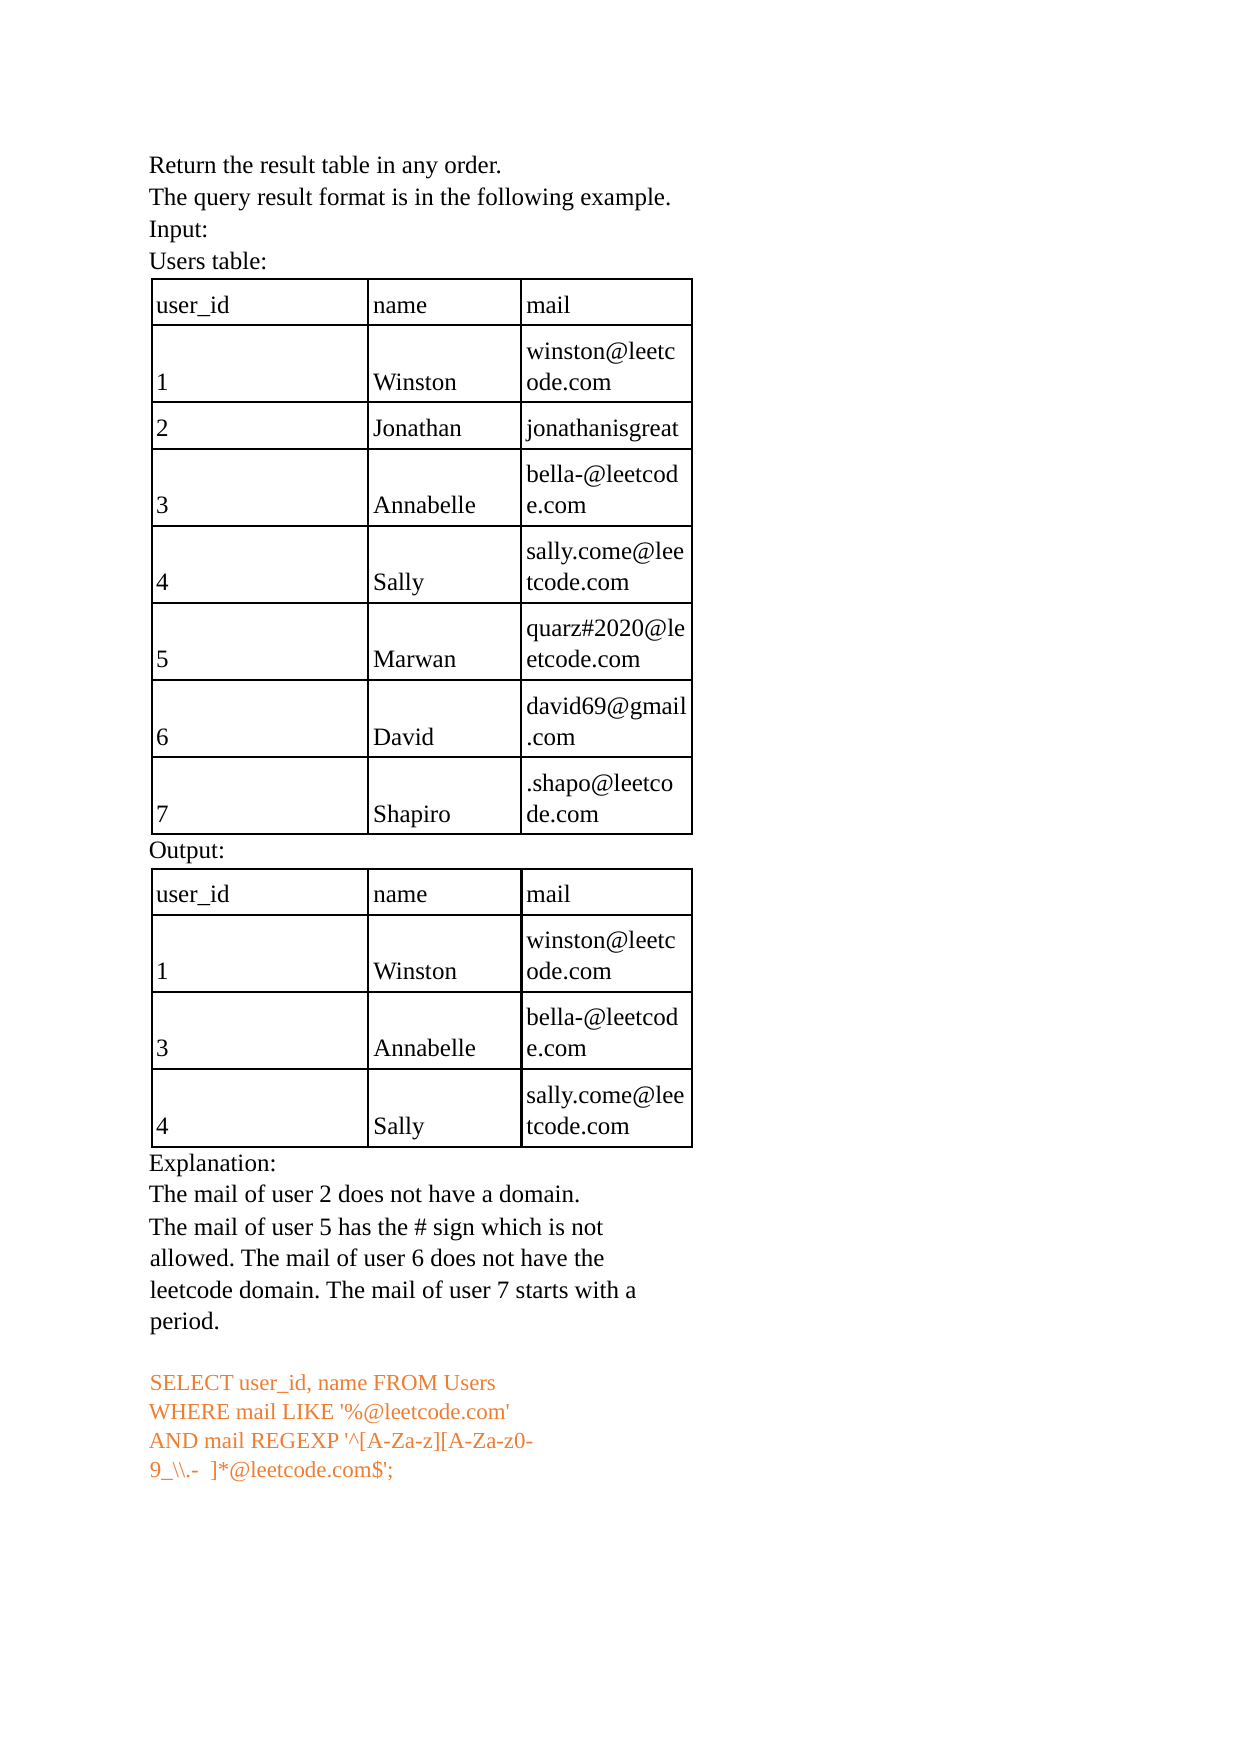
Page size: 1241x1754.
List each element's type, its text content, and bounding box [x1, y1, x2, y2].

table_cell Marwan [369, 604, 520, 679]
text Input: [148, 214, 1086, 243]
table_cell 1 [153, 326, 367, 401]
table_cell 2 [153, 403, 367, 447]
table_cell 1 [153, 916, 367, 991]
table_cell sally.come@lee tcode.com [522, 527, 691, 602]
table_cell Sally [369, 1070, 520, 1146]
table_cell 4 [153, 1070, 367, 1146]
table_header name [369, 870, 520, 914]
table_header name [369, 280, 520, 324]
table_cell 5 [153, 604, 367, 679]
text The mail of user 2 does not have a domain. [148, 1179, 1086, 1208]
table_cell bella-@leetcod e.com [523, 993, 691, 1068]
table_cell winston@leetc ode.com [522, 326, 691, 401]
text WHERE mail LIKE '%@leetcode.com' [148, 1398, 685, 1424]
table_cell 3 [153, 993, 367, 1068]
text Explanation: [148, 1148, 1086, 1176]
table_header user_id [153, 870, 367, 914]
table_cell winston@leetc ode.com [523, 916, 691, 991]
table_header mail [522, 280, 691, 324]
table_cell Winston [369, 916, 520, 991]
table_cell 7 [153, 758, 367, 833]
table_cell quarz#2020@le etcode.com [522, 604, 691, 679]
text Return the result table in any order. [148, 150, 1086, 179]
table_cell Sally [369, 527, 520, 602]
table_header mail [523, 870, 691, 914]
table_cell 6 [153, 681, 367, 756]
text AND mail REGEXP '^[A-Za-z][A-Za-z0-9_\\.- ]*@leetcode.com$'; [148, 1427, 685, 1549]
table_cell sally.come@lee tcode.com [523, 1070, 691, 1146]
text The query result format is in the following example. [148, 182, 1086, 211]
table_cell David [369, 681, 520, 756]
table_cell bella-@leetcod e.com [522, 450, 691, 524]
text The mail of user 5 has the # sign which is not allowed. The mail of user 6 does not have the leetcode domain. The mail of user 7 starts with a period. SELECT user_id, name FROM Users [148, 1212, 685, 1396]
table_cell Annabelle [369, 993, 520, 1068]
table_cell .shapo@leetco de.com [522, 758, 691, 833]
table_header user_id [153, 280, 367, 324]
table_cell Jonathan [369, 403, 520, 447]
table_cell Winston [369, 326, 520, 401]
text Output: [148, 835, 1086, 864]
table_cell Annabelle [369, 450, 520, 524]
table_cell 3 [153, 450, 367, 524]
table_cell david69@gmail .com [522, 681, 691, 756]
table_cell Shapiro [369, 758, 520, 833]
text Users table: [148, 246, 1086, 275]
table_cell 4 [153, 527, 367, 602]
table_cell jonathanisgreat [522, 403, 691, 447]
